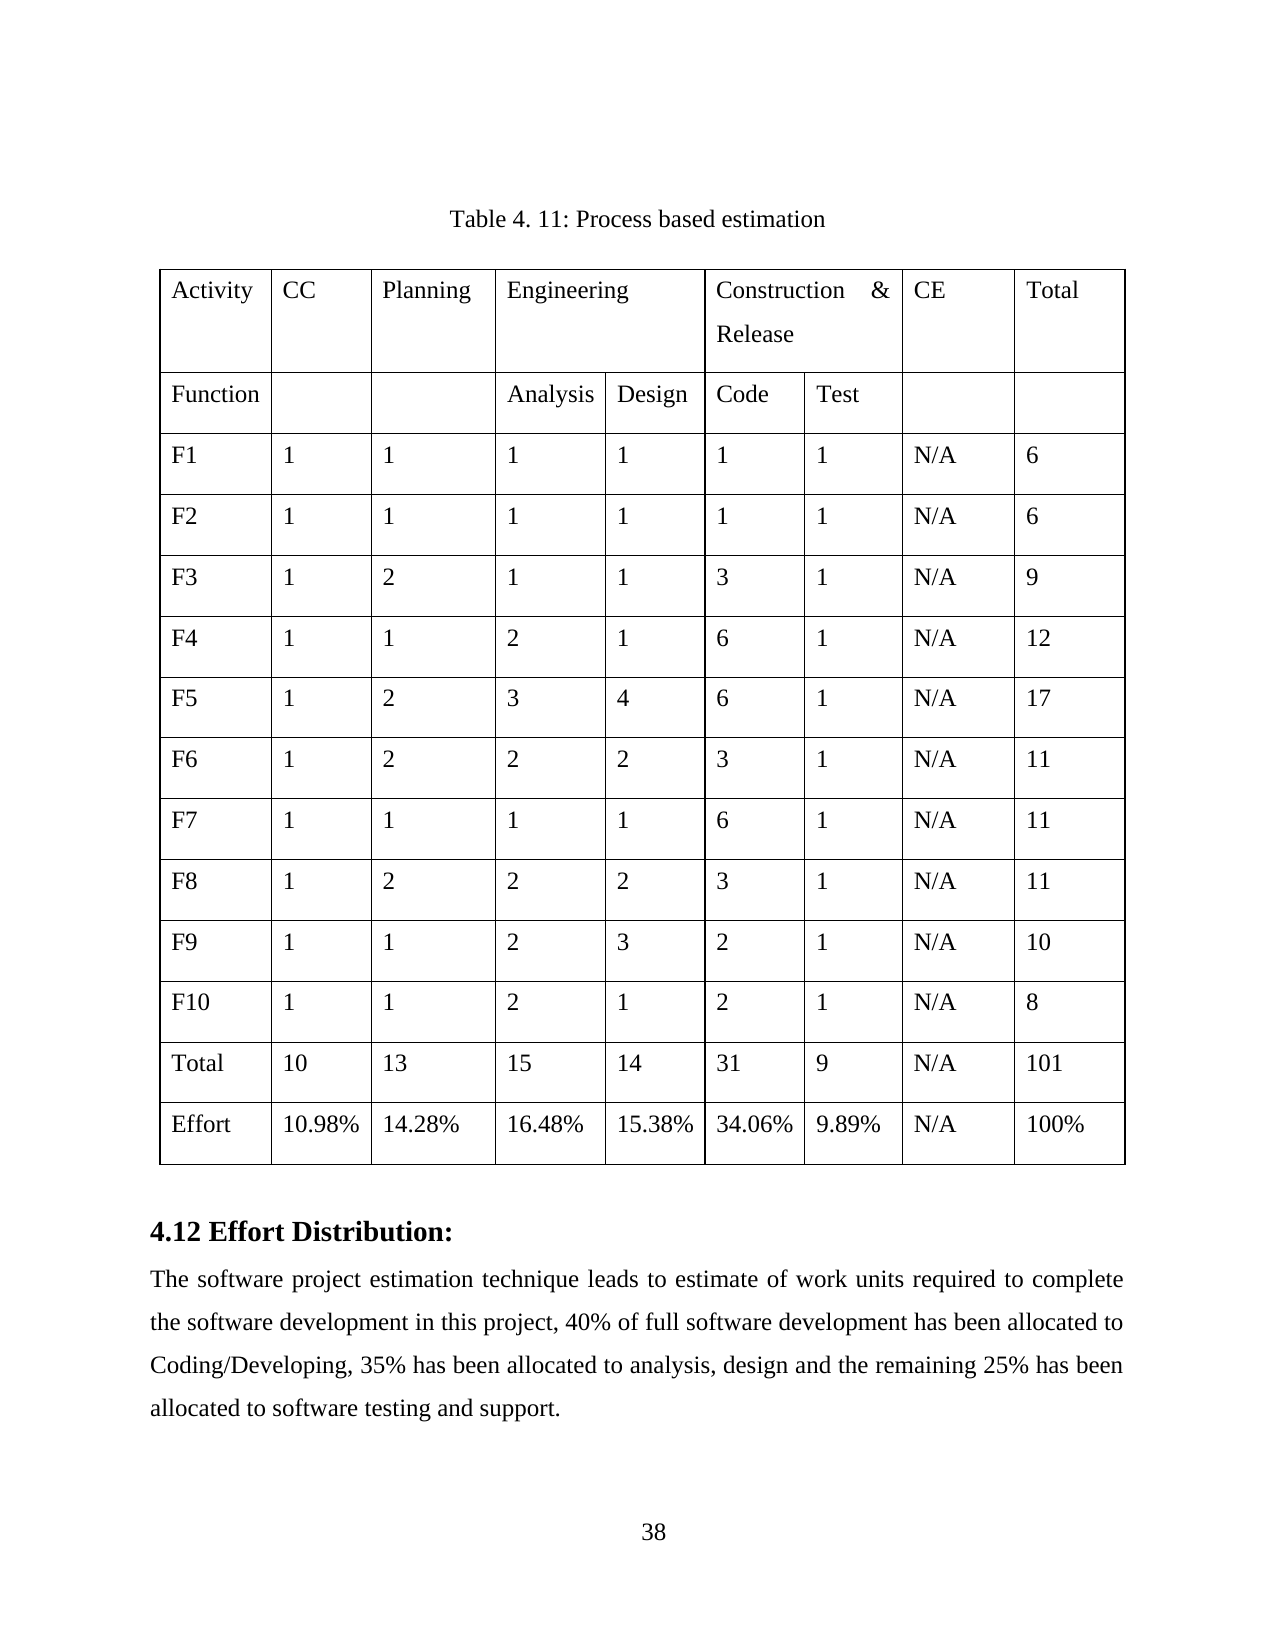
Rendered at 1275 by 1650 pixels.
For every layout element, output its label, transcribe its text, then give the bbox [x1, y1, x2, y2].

table_cell 10 [1015, 921, 1124, 981]
table_cell 1 [272, 617, 371, 677]
table_cell 1 [805, 860, 902, 920]
table_cell 2 [706, 921, 804, 981]
table_cell 1 [272, 860, 371, 920]
table_cell 14 [606, 1043, 704, 1102]
table_cell 1 [272, 799, 371, 859]
table_cell F4 [161, 617, 271, 677]
table_cell 16.48% [496, 1103, 605, 1164]
table_cell N/A [903, 556, 1014, 616]
table_cell 9 [805, 1043, 902, 1102]
table_cell 1 [805, 799, 902, 859]
table_cell 6 [706, 678, 804, 737]
table_cell F6 [161, 738, 271, 798]
table_cell 15 [496, 1043, 605, 1102]
table_cell 1 [372, 921, 495, 981]
text Table 4. 11: Process based estimation [150, 204, 1125, 233]
table_cell N/A [903, 434, 1014, 494]
table_cell N/A [903, 860, 1014, 920]
table_cell 3 [606, 921, 704, 981]
table_cell 1 [706, 495, 804, 555]
table_cell 101 [1015, 1043, 1124, 1102]
table_cell N/A [903, 1103, 1014, 1164]
table_cell 1 [805, 738, 902, 798]
table_cell N/A [903, 1043, 1014, 1102]
table_cell 2 [706, 982, 804, 1042]
table_cell Function [161, 373, 271, 433]
table_cell 1 [372, 617, 495, 677]
table_cell 9.89% [805, 1103, 902, 1164]
table_cell 1 [272, 556, 371, 616]
table_cell 11 [1015, 799, 1124, 859]
table_header CE [903, 270, 1014, 372]
table_cell Test [805, 373, 902, 433]
table_cell 2 [496, 738, 605, 798]
table_cell F5 [161, 678, 271, 737]
table_header Activity [161, 270, 271, 372]
table_cell 3 [706, 556, 804, 616]
table_cell F2 [161, 495, 271, 555]
table_cell 31 [706, 1043, 804, 1102]
table_cell 1 [805, 495, 902, 555]
table_cell 1 [272, 738, 371, 798]
table_cell 2 [606, 738, 704, 798]
table_cell F8 [161, 860, 271, 920]
table_cell 1 [805, 982, 902, 1042]
table_cell 2 [372, 860, 495, 920]
table_cell F1 [161, 434, 271, 494]
table_cell 1 [272, 678, 371, 737]
table_cell 1 [805, 921, 902, 981]
table_cell 1 [606, 982, 704, 1042]
table_cell [903, 373, 1014, 433]
table_cell 1 [606, 495, 704, 555]
table_cell 1 [606, 434, 704, 494]
table_cell 1 [805, 434, 902, 494]
table_cell 6 [1015, 434, 1124, 494]
table_cell 1 [496, 434, 605, 494]
table_cell 1 [706, 434, 804, 494]
subtitle 4.12 Effort Distribution: [150, 1214, 1125, 1247]
table_cell N/A [903, 799, 1014, 859]
table_cell 13 [372, 1043, 495, 1102]
table_cell 1 [272, 434, 371, 494]
table_cell F9 [161, 921, 271, 981]
table_cell Design [606, 373, 704, 433]
table_cell 1 [606, 617, 704, 677]
table_cell Total [161, 1043, 271, 1102]
table_cell 4 [606, 678, 704, 737]
table_cell 11 [1015, 860, 1124, 920]
table_cell 100% [1015, 1103, 1124, 1164]
table_cell F10 [161, 982, 271, 1042]
table_cell 1 [606, 799, 704, 859]
table_header Construction & Release [706, 270, 902, 372]
table_cell 11 [1015, 738, 1124, 798]
table_cell [372, 373, 495, 433]
table_header CC [272, 270, 371, 372]
table_cell 2 [372, 678, 495, 737]
table_cell [1015, 373, 1124, 433]
table_cell 1 [272, 495, 371, 555]
table_cell N/A [903, 495, 1014, 555]
table_cell 1 [372, 982, 495, 1042]
table_cell 1 [606, 556, 704, 616]
table_cell 8 [1015, 982, 1124, 1042]
table_cell 10.98% [272, 1103, 371, 1164]
table_cell 1 [372, 434, 495, 494]
table_cell 2 [496, 982, 605, 1042]
table_cell 2 [372, 556, 495, 616]
table_header Total [1015, 270, 1124, 372]
table_cell 3 [706, 860, 804, 920]
table_cell Analysis [496, 373, 605, 433]
table_cell Effort [161, 1103, 271, 1164]
table_cell 2 [372, 738, 495, 798]
table_cell 2 [496, 617, 605, 677]
table_cell 34.06% [706, 1103, 804, 1164]
table_cell 1 [496, 495, 605, 555]
table_cell 2 [496, 921, 605, 981]
table_cell 1 [272, 921, 371, 981]
table_cell 2 [496, 860, 605, 920]
table_cell 17 [1015, 678, 1124, 737]
table_cell [272, 373, 371, 433]
table_cell 9 [1015, 556, 1124, 616]
table_cell 1 [272, 982, 371, 1042]
table_cell 1 [805, 556, 902, 616]
table_cell F7 [161, 799, 271, 859]
table_cell 12 [1015, 617, 1124, 677]
table_cell 1 [496, 799, 605, 859]
table_cell 10 [272, 1043, 371, 1102]
table_cell 1 [805, 617, 902, 677]
table_cell N/A [903, 982, 1014, 1042]
table_cell 6 [1015, 495, 1124, 555]
table_cell N/A [903, 617, 1014, 677]
text The software project estimation technique leads to estimate of work units required to complete the software development in this project, 40% of full software development has been allocated to Coding/Developing, 35% has been allocated to analysis, design and the remaining 25% has been allocated to software testing and support. [150, 1264, 1125, 1422]
table_cell 1 [372, 495, 495, 555]
table_cell 2 [606, 860, 704, 920]
table_header Planning [372, 270, 495, 372]
table_cell N/A [903, 921, 1014, 981]
table_cell N/A [903, 678, 1014, 737]
table_cell 1 [372, 799, 495, 859]
table_cell 6 [706, 799, 804, 859]
table_cell F3 [161, 556, 271, 616]
table_cell 6 [706, 617, 804, 677]
table_cell 1 [496, 556, 605, 616]
table_cell 3 [706, 738, 804, 798]
table_cell 1 [805, 678, 902, 737]
table_cell 3 [496, 678, 605, 737]
table_cell Code [706, 373, 804, 433]
table_cell N/A [903, 738, 1014, 798]
table_header Engineering [496, 270, 704, 372]
table_cell 14.28% [372, 1103, 495, 1164]
table_cell 15.38% [606, 1103, 704, 1164]
